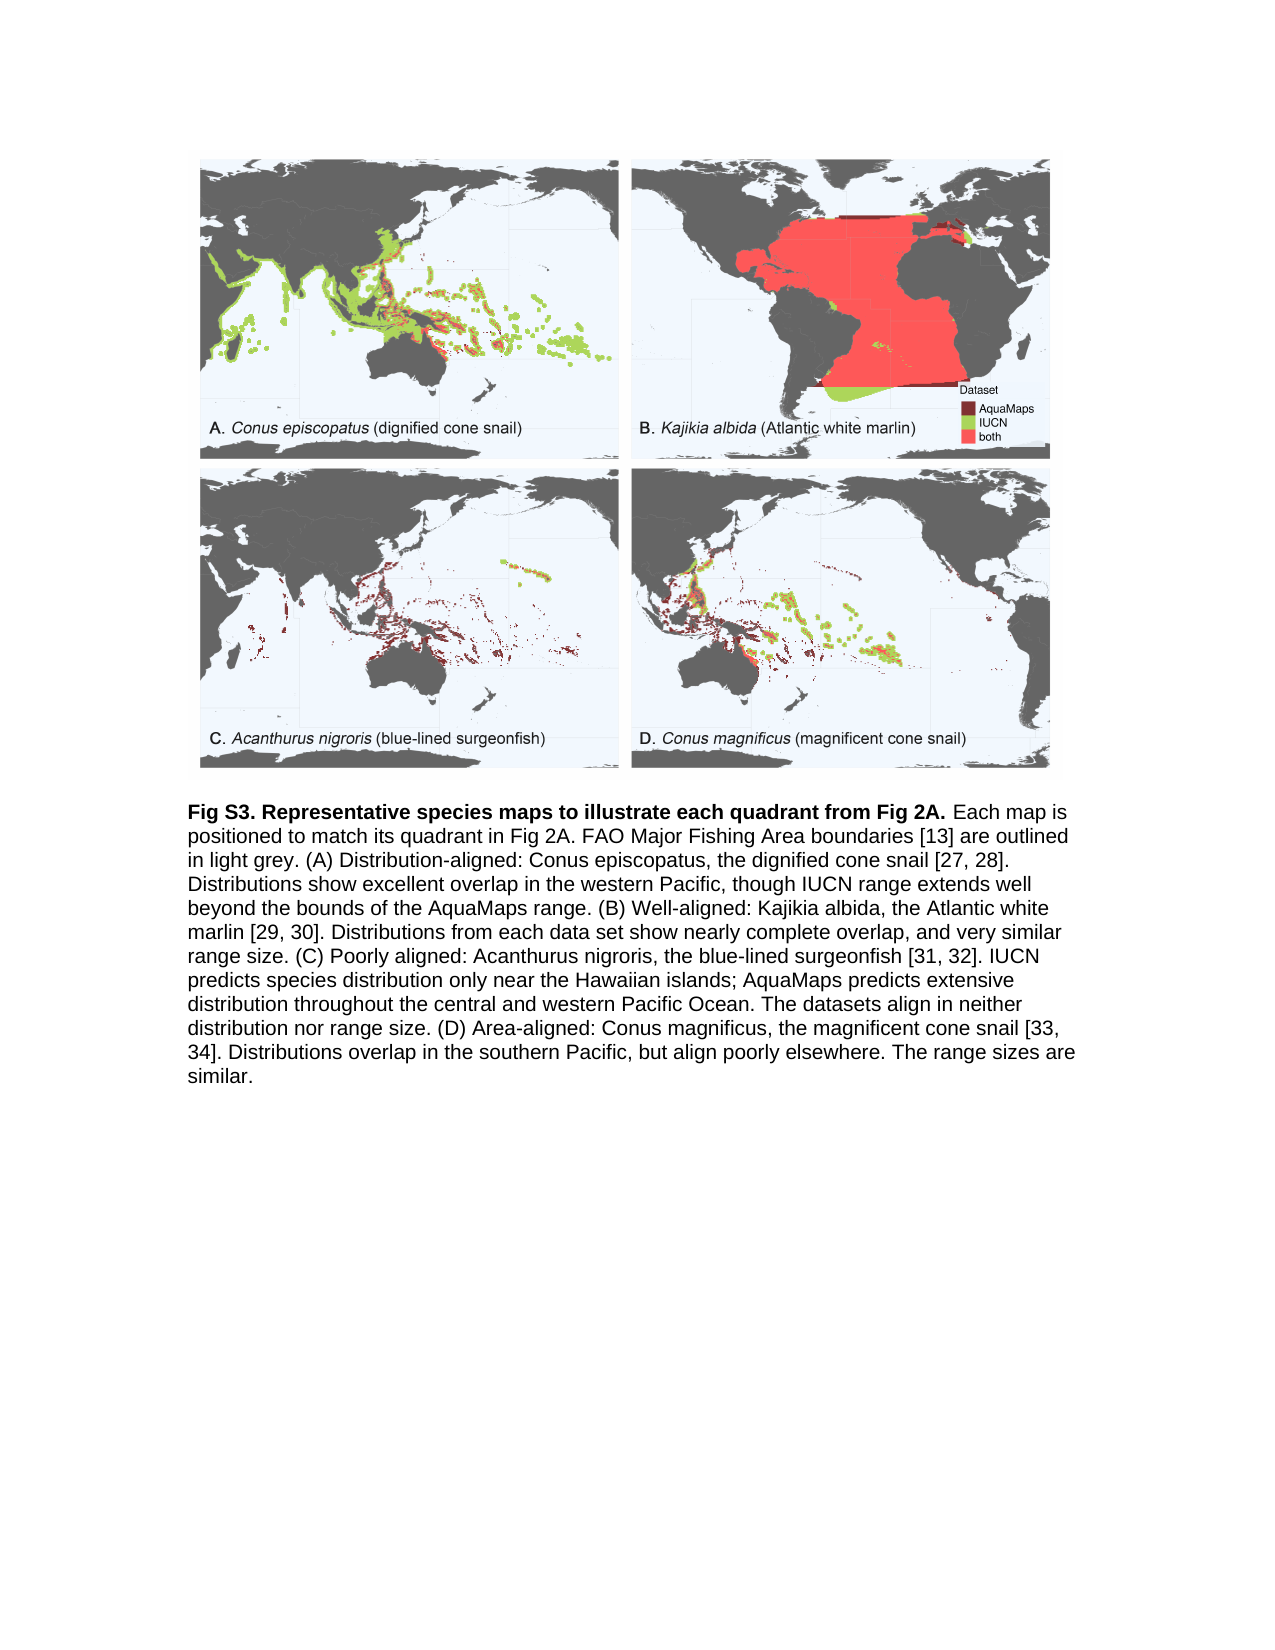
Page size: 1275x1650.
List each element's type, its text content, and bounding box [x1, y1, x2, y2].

picture [187, 150, 1063, 780]
text Fig S3. Representative species maps to illustrate each quadrant from Fig 2A. Each map is positioned to match its quadrant in Fig 2A. FAO Major Fishing Area boundaries [13] are outlined in light grey. (A) Distribution-aligned: Conus episcopatus, the dignified cone snail [27, 28]. Distributions show excellent overlap in the western Pacific, though IUCN range extends well beyond the bounds of the AquaMaps range. (B) Well-aligned: Kajikia albida, the Atlantic white marlin [29, 30]. Distributions from each data set show nearly complete overlap, and very similar range size. (C) Poorly aligned: Acanthurus nigroris, the blue-lined surgeonfish [31, 32]. IUCN predicts species distribution only near the Hawaiian islands; AquaMaps predicts extensive distribution throughout the central and western Pacific Ocean. The datasets align in neither distribution nor range size. (D) Area-aligned: Conus magnificus, the magnificent cone snail [33, 34]. Distributions overlap in the southern Pacific, but align poorly elsewhere. The range sizes are similar. [187, 800, 1087, 1088]
